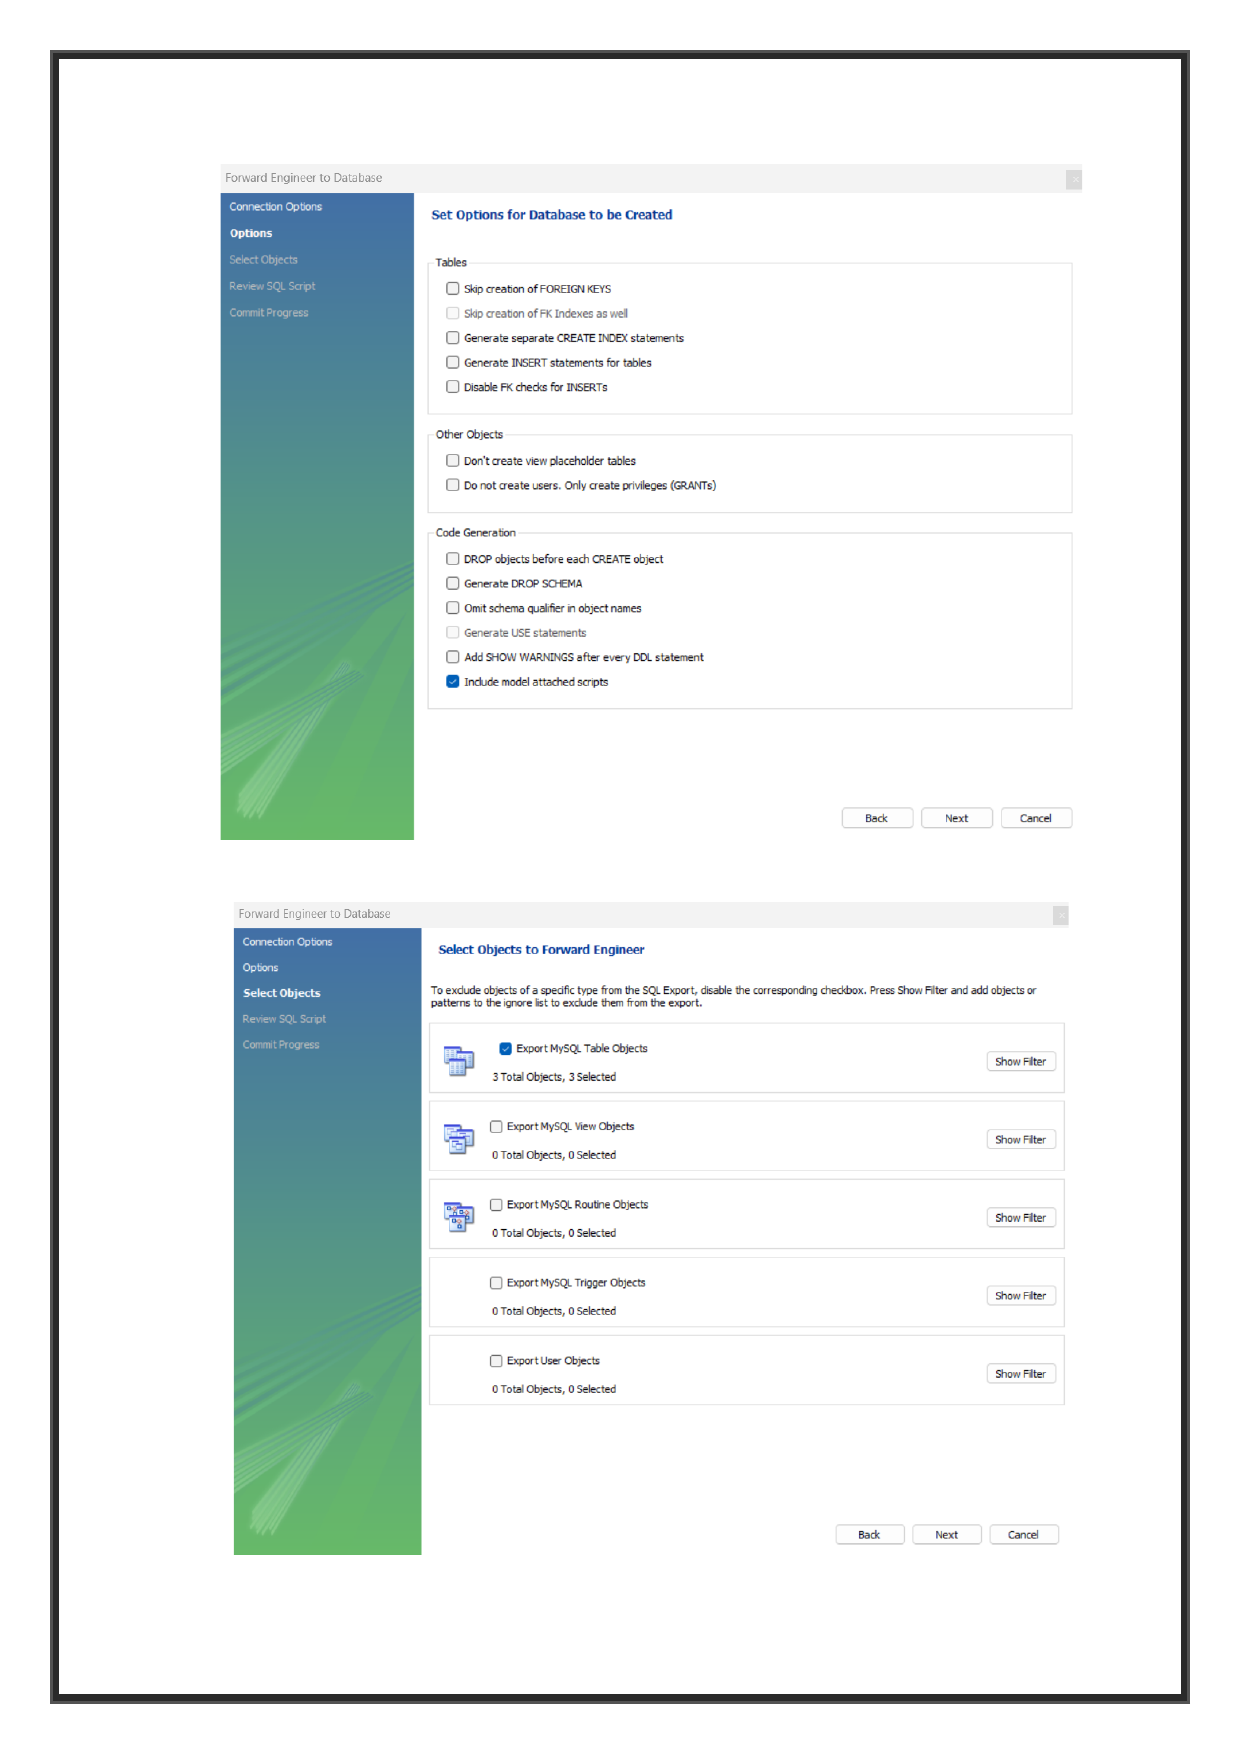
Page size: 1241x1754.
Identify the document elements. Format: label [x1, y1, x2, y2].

picture [233, 902, 1069, 1555]
picture [220, 164, 1083, 840]
